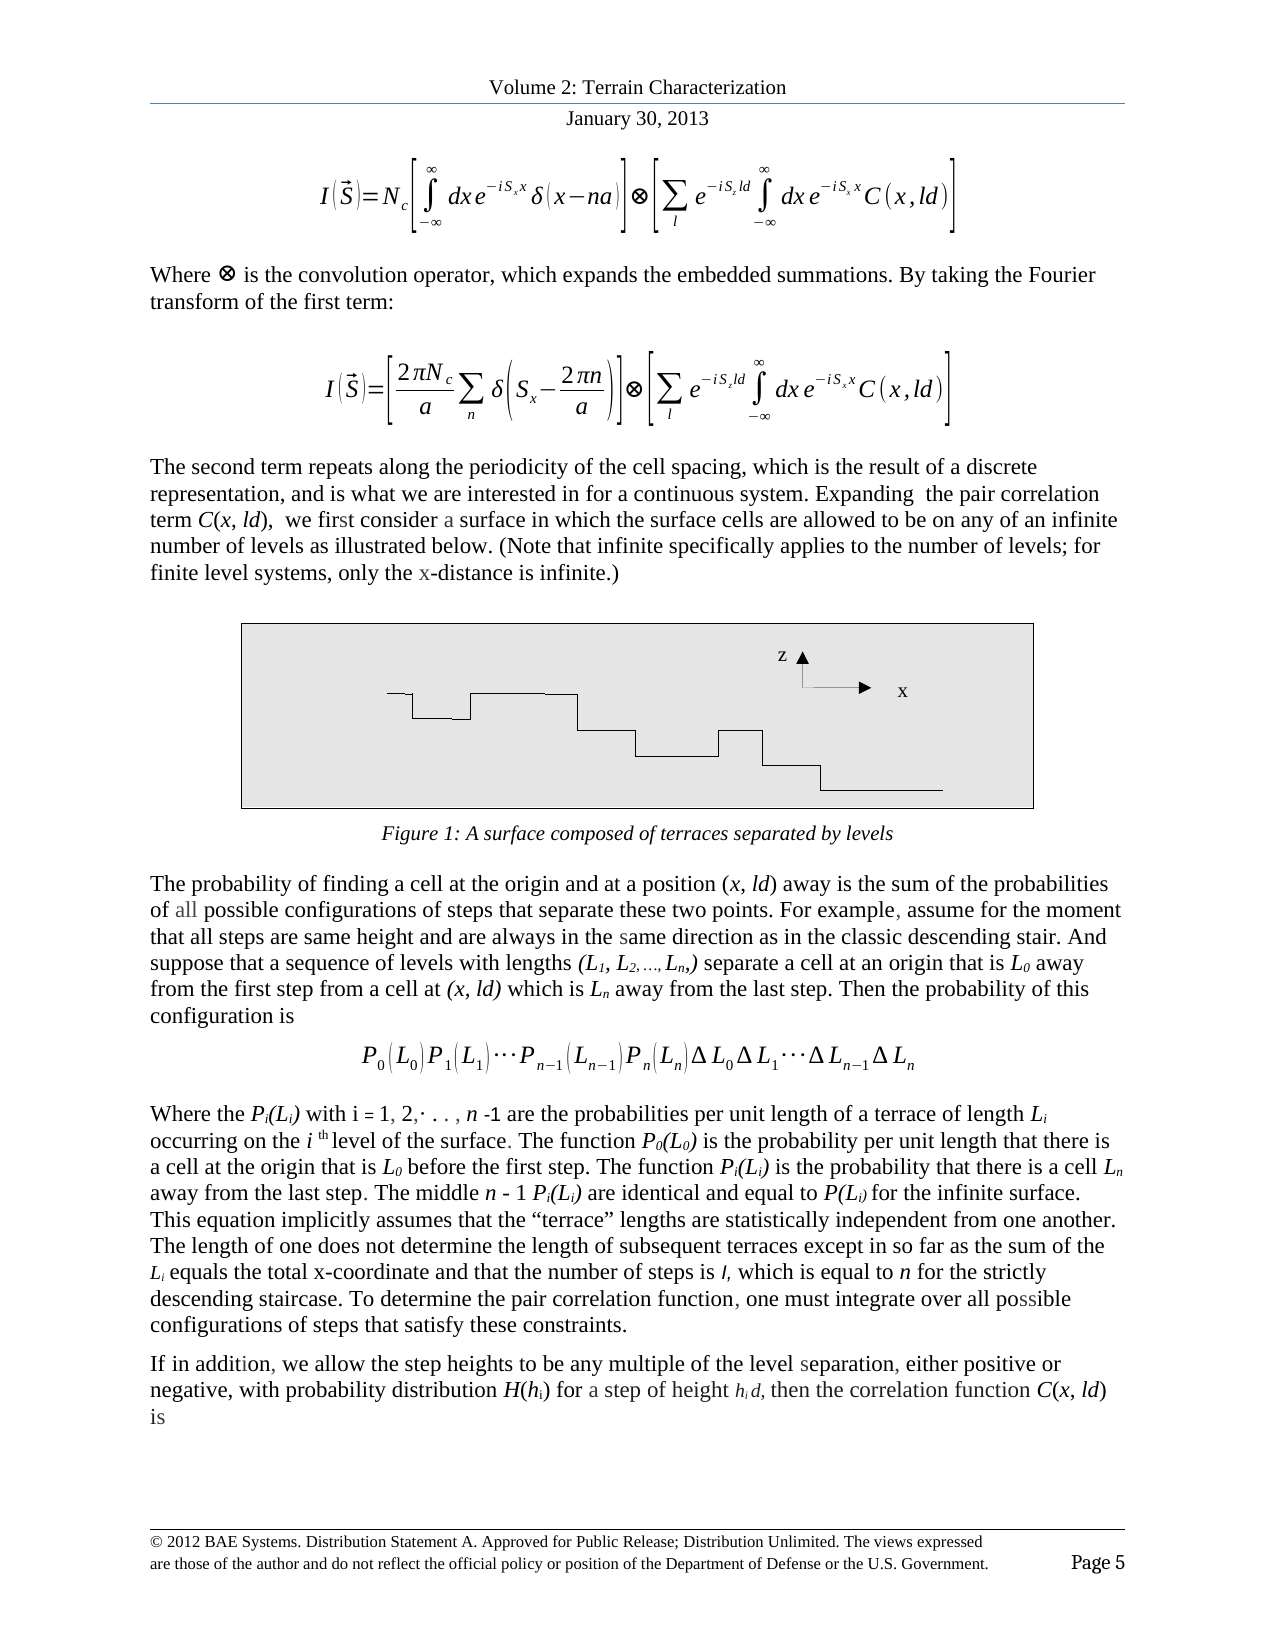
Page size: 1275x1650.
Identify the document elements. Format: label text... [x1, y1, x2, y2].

text Where the Pi(Li) with i = 1, 2,· . . , n -1 are the probabilities per unit length of a terrace of length Li occurring on the i th level of the surface. The function P0(L0) is the probability per unit length that there is a cell at the origin that is L0 before the first step. The function Pi(Li) is the probability that there is a cell Ln away from the last step. The middle n - 1 Pi(Li) are identical and equal to P(Li) for the infinite surface. This equation implicitly assumes that the “terrace” lengths are statistically independent from one another. The length of one does not determine the length of subsequent terraces except in so far as the sum of the Li equals the total x-coordinate and that the number of steps is I, which is equal to n for the strictly descending staircase. To determine the pair correlation function, one must integrate over all possible configurations of steps that satisfy these constraints. [150, 1100, 1125, 1337]
text If in addition, we allow the step heights to be any multiple of the level separation, either positive or negative, with probability distribution H(hi) for a step of height hi d, then the correlation function C(x, ld) is [150, 1350, 1125, 1429]
text Where is the convolution operator, which expands the embedded summations. By taking the Fourier transform of the first term: [150, 260, 1125, 314]
table_header [242, 624, 1033, 807]
text Figure 1: A surface composed of terraces separated by levels [225, 821, 1050, 845]
text The second term repeats along the periodicity of the cell spacing, which is the result of a discrete representation, and is what we are interested in for a continuous system. Expanding the pair correlation term C(x, ld), we first consider a surface in which the surface cells are allowed to be on any of an infinite number of levels as illustrated below. (Note that infinite specifically applies to the number of levels; for finite level systems, only the x-distance is infinite.) [150, 453, 1125, 585]
text The probability of finding a cell at the origin and at a position (x, ld) away is the sum of the probabilities of all possible configurations of steps that separate these two points. For example, assume for the moment that all steps are same height and are always in the same direction as in the classic descending stair. And suppose that a sequence of levels with lengths (L1, L2, …, Ln,) separate a cell at an origin that is L0 away from the first step from a cell at (x, ld) which is Ln away from the last step. Then the probability of this configuration is [150, 870, 1125, 1028]
